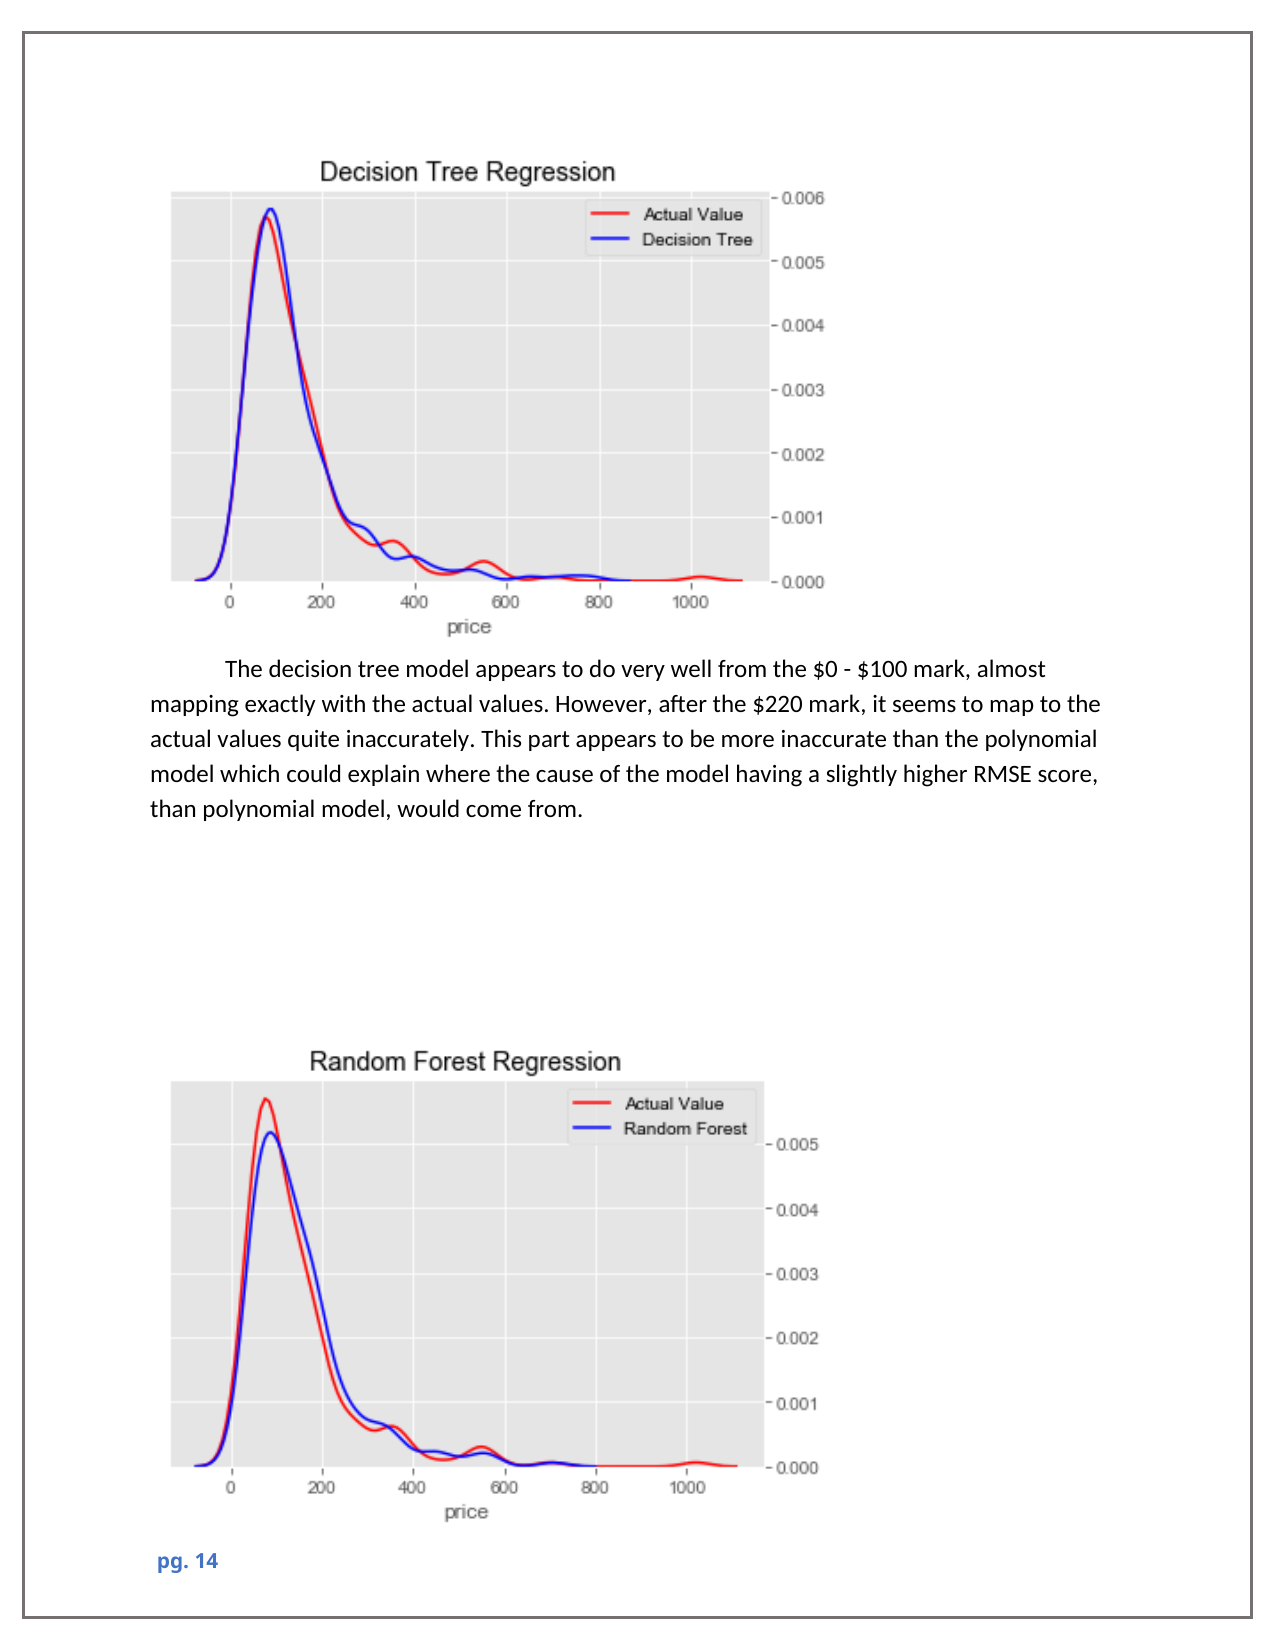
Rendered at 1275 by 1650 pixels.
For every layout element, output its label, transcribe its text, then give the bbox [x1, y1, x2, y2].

text The decision tree model appears to do very well from the $0 - $100 mark, almost mapping exactly with the actual values. However, after the $220 mark, it seems to map to the actual values quite inaccurately. This part appears to be more inaccurate than the polynomial model which could explain where the cause of the model having a slightly higher RMSE score, than polynomial model, would come from. [150, 653, 1125, 824]
picture [150, 1039, 832, 1533]
picture [150, 150, 838, 648]
